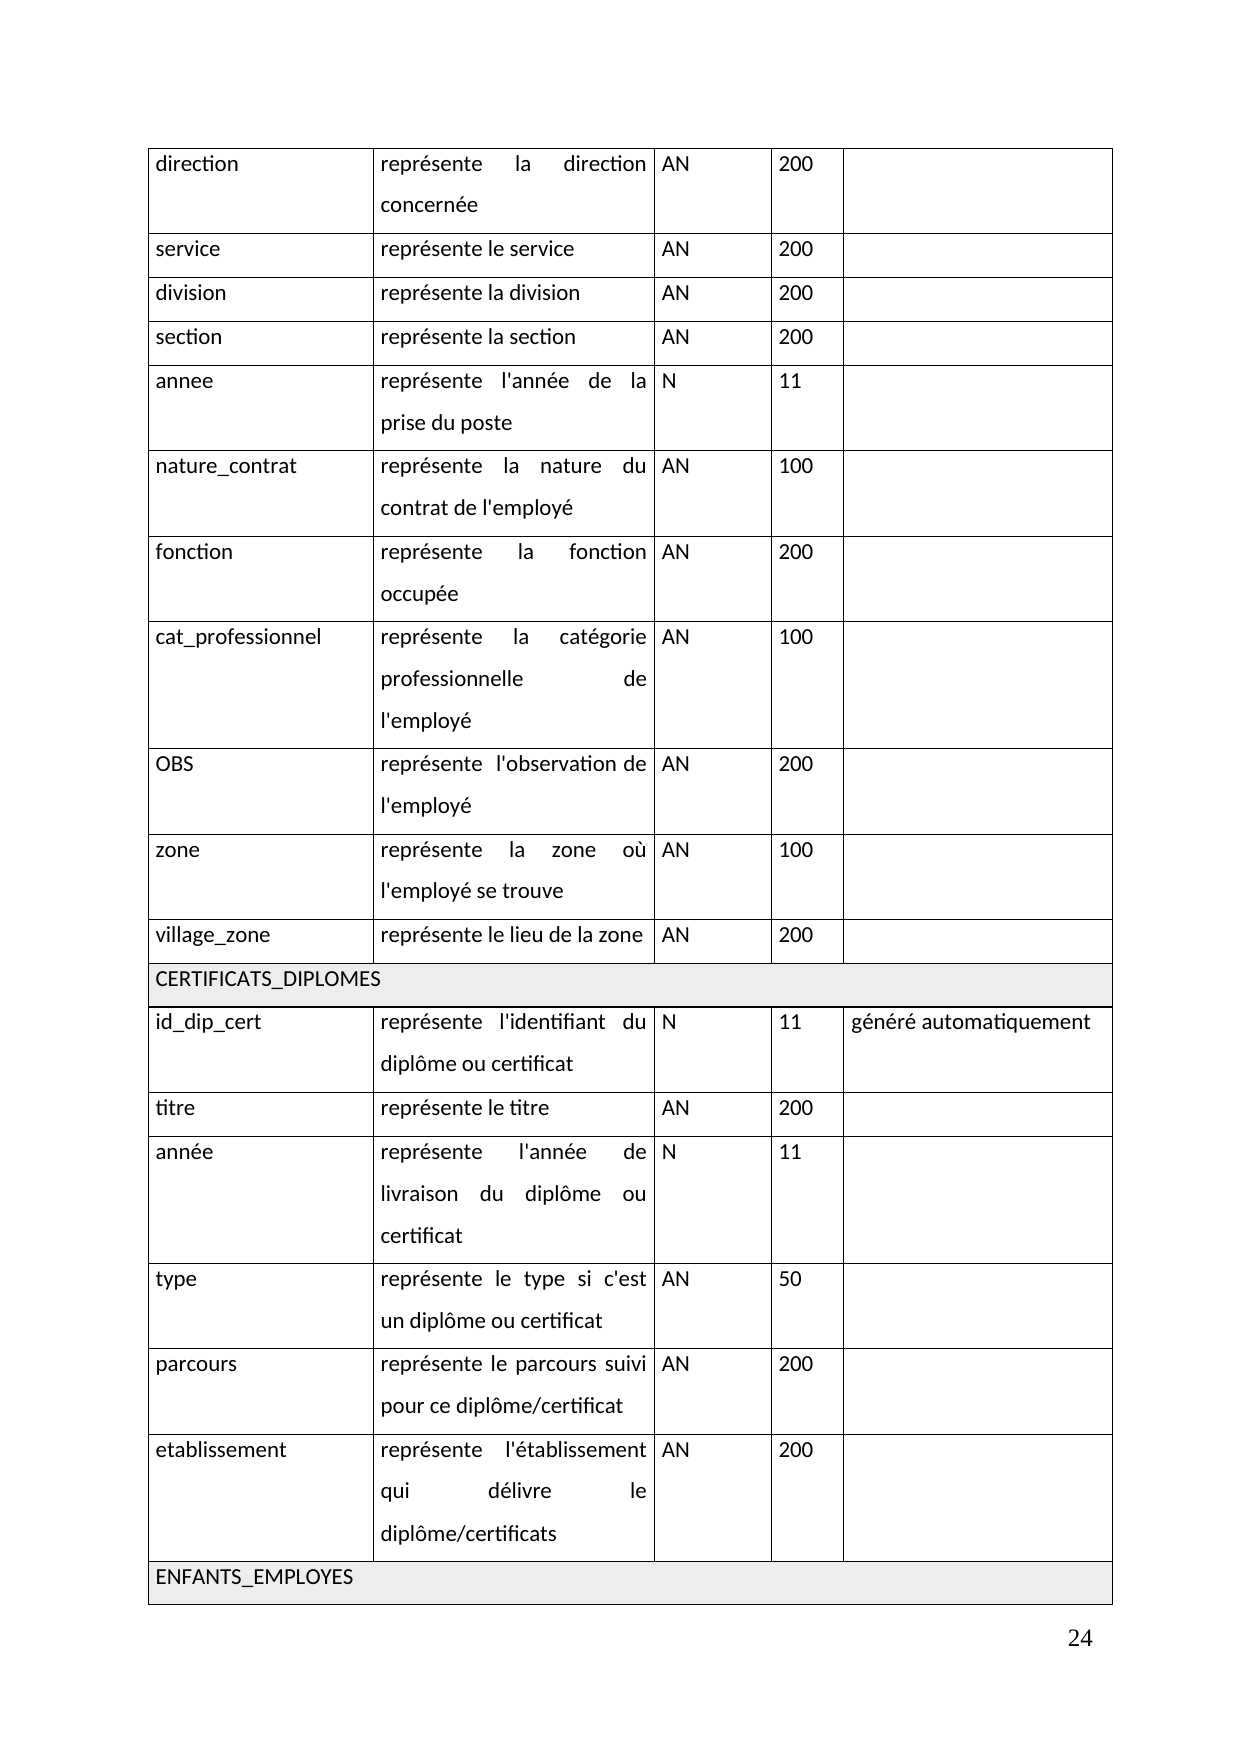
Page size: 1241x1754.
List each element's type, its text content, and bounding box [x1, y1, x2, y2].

table_cell direction [149, 149, 373, 233]
table_cell 100 [772, 451, 843, 536]
table_cell AN [655, 234, 771, 277]
table_cell représente le titre [374, 1093, 654, 1136]
table_cell OBS [149, 749, 373, 834]
table_cell 100 [772, 835, 843, 919]
table_cell [844, 322, 1112, 365]
table_cell ENFANTS_EMPLOYES [149, 1562, 1112, 1604]
table_cell service [149, 234, 373, 277]
table_cell village_zone [149, 920, 373, 963]
table_cell AN [655, 1435, 771, 1561]
table_cell [844, 835, 1112, 919]
table_cell [844, 451, 1112, 536]
table_cell représente la nature du contrat de l'employé [374, 451, 654, 536]
table_cell représente l'identifiant du diplôme ou certificat [374, 1008, 654, 1092]
table_cell représente le parcours suivi pour ce diplôme/certificat [374, 1349, 654, 1434]
table_cell 200 [772, 149, 843, 233]
table_cell etablissement [149, 1435, 373, 1561]
table_cell [844, 622, 1112, 748]
table_cell N [655, 1008, 771, 1092]
table_cell représente la section [374, 322, 654, 365]
table_cell représente la catégorie professionnelle de l'employé [374, 622, 654, 748]
table_cell [844, 1435, 1112, 1561]
table_cell [844, 749, 1112, 834]
table_cell N [655, 366, 771, 450]
table_cell AN [655, 749, 771, 834]
table_cell CERTIFICATS_DIPLOMES [149, 964, 1112, 1006]
table_cell 200 [772, 322, 843, 365]
table_cell nature_contrat [149, 451, 373, 536]
table_cell titre [149, 1093, 373, 1136]
table_cell AN [655, 1264, 771, 1348]
table_cell annee [149, 366, 373, 450]
table_cell représente la fonction occupée [374, 537, 654, 621]
table_cell [844, 1093, 1112, 1136]
table_cell AN [655, 1349, 771, 1434]
table_cell AN [655, 920, 771, 963]
table_cell 200 [772, 920, 843, 963]
table_cell [844, 149, 1112, 233]
table_cell représente le lieu de la zone [374, 920, 654, 963]
table_cell 11 [772, 366, 843, 450]
table_cell [844, 234, 1112, 277]
table_cell représente la zone où l'employé se trouve [374, 835, 654, 919]
table_cell [844, 278, 1112, 321]
table_cell parcours [149, 1349, 373, 1434]
table_cell AN [655, 537, 771, 621]
table_cell 200 [772, 1349, 843, 1434]
table_cell 200 [772, 234, 843, 277]
table_cell [844, 920, 1112, 963]
table_cell type [149, 1264, 373, 1348]
table_cell AN [655, 1093, 771, 1136]
table_cell section [149, 322, 373, 365]
table_cell 200 [772, 1093, 843, 1136]
table_cell 200 [772, 749, 843, 834]
table_cell année [149, 1137, 373, 1263]
table_cell N [655, 1137, 771, 1263]
table_cell id_dip_cert [149, 1008, 373, 1092]
table_cell 50 [772, 1264, 843, 1348]
table_cell représente la direction concernée [374, 149, 654, 233]
table_cell représente l'année de la prise du poste [374, 366, 654, 450]
table_cell généré automatiquement [844, 1008, 1112, 1092]
table_cell [844, 366, 1112, 450]
table_cell 11 [772, 1008, 843, 1092]
table_cell AN [655, 322, 771, 365]
table_cell 100 [772, 622, 843, 748]
table_cell fonction [149, 537, 373, 621]
table_cell représente le type si c'est un diplôme ou certificat [374, 1264, 654, 1348]
table_cell 200 [772, 278, 843, 321]
table_cell représente l'établissement qui délivre le diplôme/certificats [374, 1435, 654, 1561]
table_cell AN [655, 278, 771, 321]
table_cell AN [655, 622, 771, 748]
table_cell représente la division [374, 278, 654, 321]
table_cell 200 [772, 1435, 843, 1561]
table_cell AN [655, 451, 771, 536]
table_cell 200 [772, 537, 843, 621]
table_cell [844, 1137, 1112, 1263]
table_cell 11 [772, 1137, 843, 1263]
table_cell AN [655, 835, 771, 919]
table_cell [844, 1264, 1112, 1348]
table_cell [844, 537, 1112, 621]
table_cell représente le service [374, 234, 654, 277]
table_cell AN [655, 149, 771, 233]
table_cell représente l'observation de l'employé [374, 749, 654, 834]
table_cell [844, 1349, 1112, 1434]
table_cell division [149, 278, 373, 321]
table_cell représente l'année de livraison du diplôme ou certificat [374, 1137, 654, 1263]
table_cell cat_professionnel [149, 622, 373, 748]
table_cell zone [149, 835, 373, 919]
